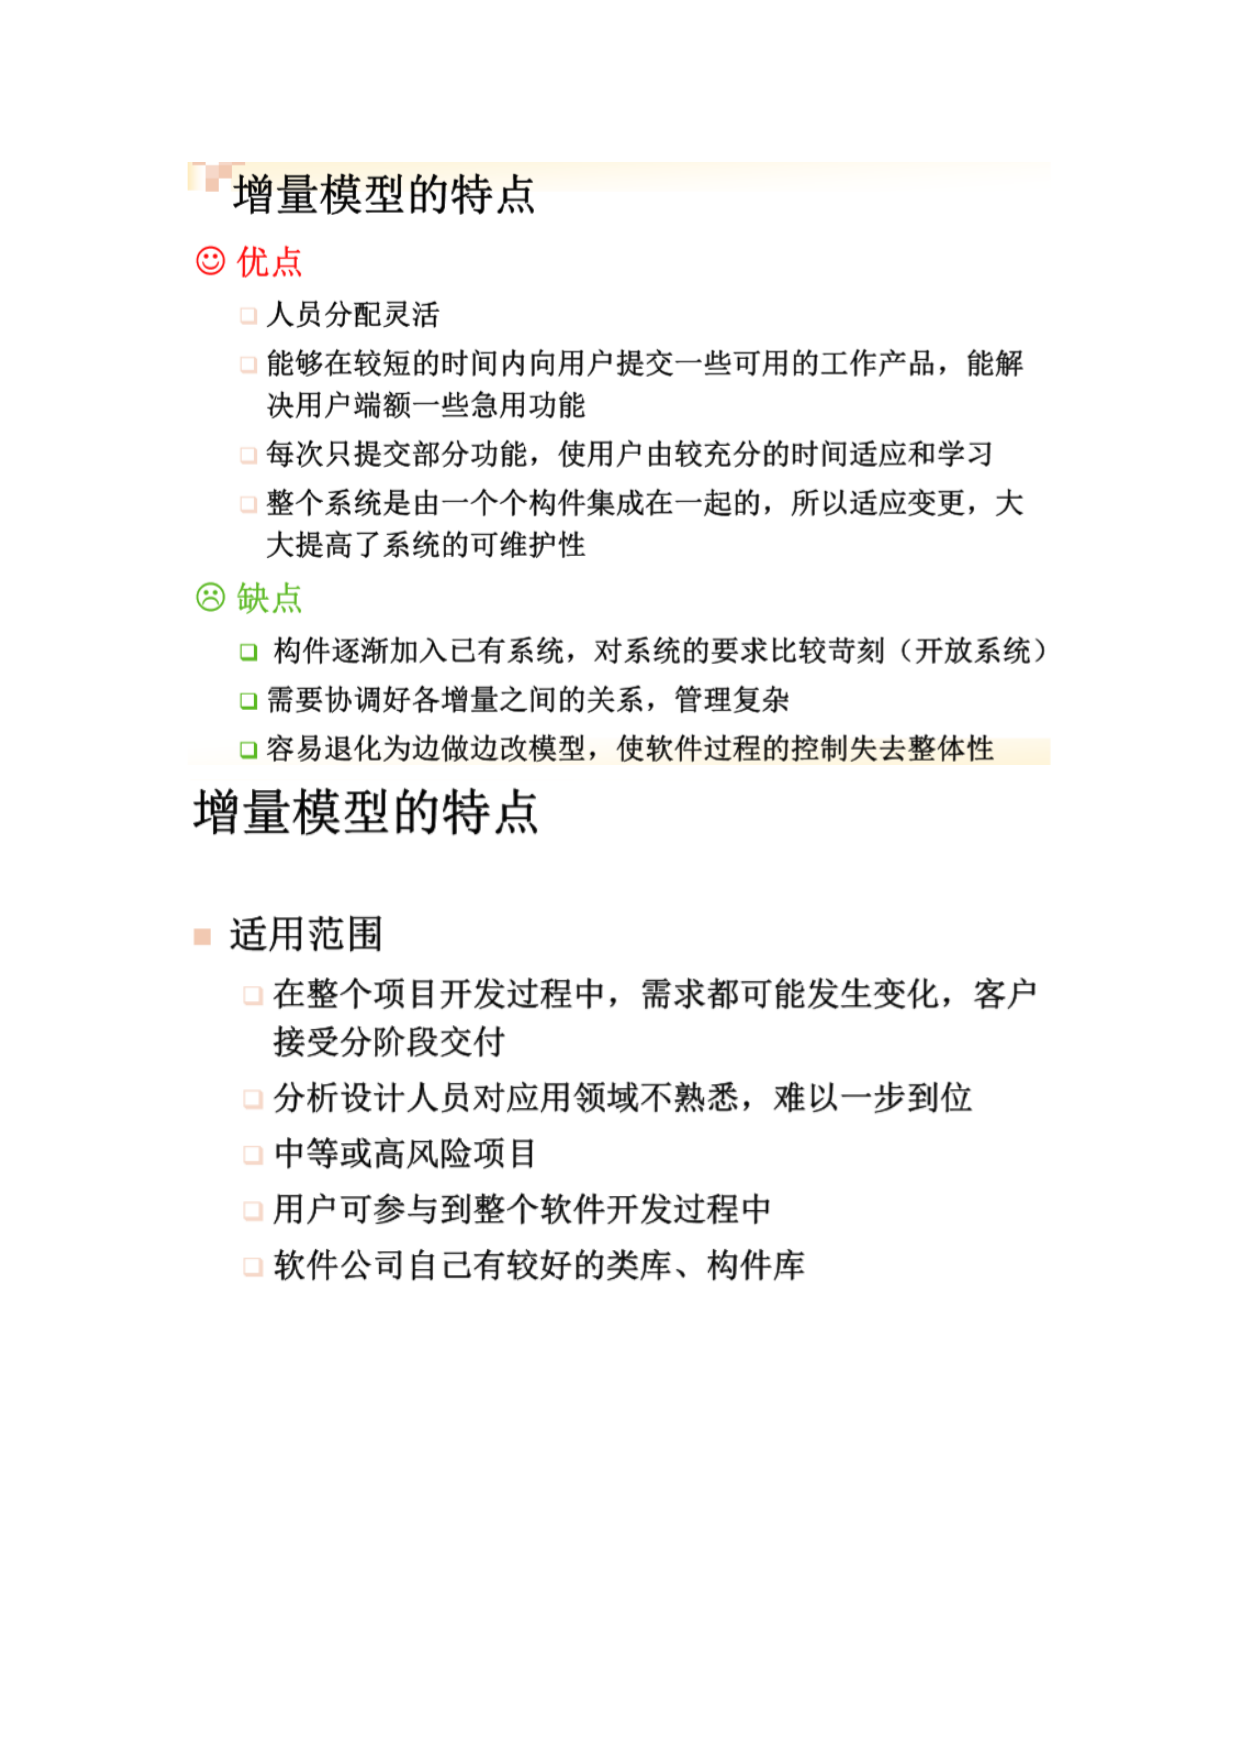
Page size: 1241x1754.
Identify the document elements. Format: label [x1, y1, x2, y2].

picture [187, 779, 1052, 1293]
picture [187, 162, 1052, 765]
